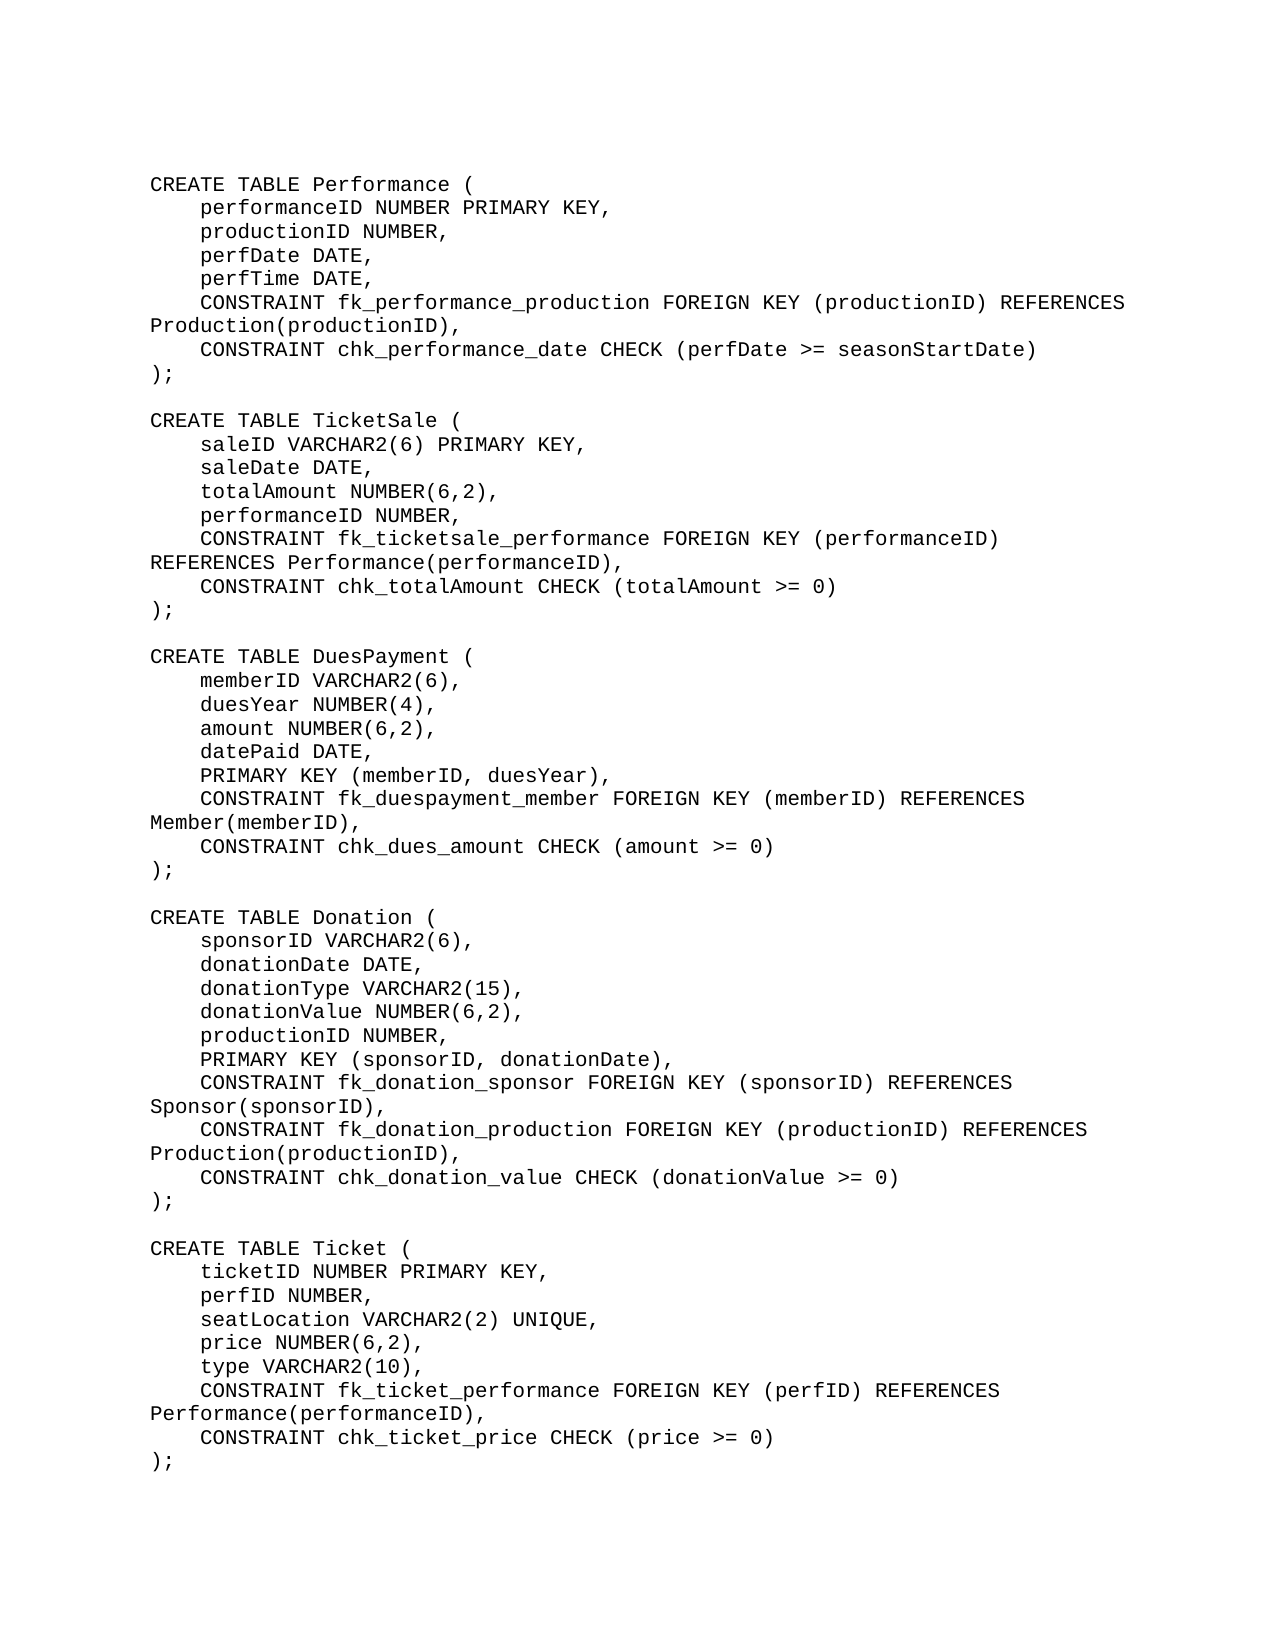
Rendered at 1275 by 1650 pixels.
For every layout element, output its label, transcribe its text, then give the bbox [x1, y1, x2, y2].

text CONSTRAINT chk_performance_date CHECK (perfDate >= seasonStartDate) [150, 339, 1125, 363]
text CREATE TABLE TicketSale ( [150, 410, 1125, 434]
text productionID NUMBER, [150, 221, 1125, 244]
text ); [150, 859, 1125, 883]
text type VARCHAR2(10), [150, 1356, 1125, 1379]
text CONSTRAINT fk_donation_sponsor FOREIGN KEY (sponsorID) REFERENCES Sponsor(sponsorID), [150, 1072, 1125, 1119]
text datePaid DATE, [150, 741, 1125, 765]
text CONSTRAINT fk_ticket_performance FOREIGN KEY (perfID) REFERENCES Performance(performanceID), [150, 1379, 1125, 1427]
text ); [150, 599, 1125, 623]
text ticketID NUMBER PRIMARY KEY, [150, 1261, 1125, 1285]
text perfID NUMBER, [150, 1285, 1125, 1309]
text perfTime DATE, [150, 268, 1125, 292]
text CONSTRAINT fk_ticketsale_performance FOREIGN KEY (performanceID) REFERENCES Performance(performanceID), [150, 528, 1125, 576]
text memberID VARCHAR2(6), [150, 670, 1125, 694]
text PRIMARY KEY (sponsorID, donationDate), [150, 1048, 1125, 1072]
text CONSTRAINT fk_donation_production FOREIGN KEY (productionID) REFERENCES Production(productionID), [150, 1119, 1125, 1167]
text CONSTRAINT chk_dues_amount CHECK (amount >= 0) [150, 836, 1125, 859]
text perfDate DATE, [150, 244, 1125, 268]
text sponsorID VARCHAR2(6), [150, 930, 1125, 954]
text CONSTRAINT fk_performance_production FOREIGN KEY (productionID) REFERENCES Production(productionID), [150, 292, 1125, 339]
text ); [150, 1190, 1125, 1214]
text ); [150, 363, 1125, 386]
text productionID NUMBER, [150, 1025, 1125, 1048]
text price NUMBER(6,2), [150, 1332, 1125, 1356]
text CREATE TABLE Performance ( [150, 174, 1125, 197]
text CREATE TABLE DuesPayment ( [150, 647, 1125, 670]
text totalAmount NUMBER(6,2), [150, 481, 1125, 505]
text CONSTRAINT chk_totalAmount CHECK (totalAmount >= 0) [150, 576, 1125, 599]
text donationDate DATE, [150, 954, 1125, 978]
text donationType VARCHAR2(15), [150, 978, 1125, 1001]
text seatLocation VARCHAR2(2) UNIQUE, [150, 1309, 1125, 1332]
text CONSTRAINT chk_ticket_price CHECK (price >= 0) [150, 1427, 1125, 1451]
text ); [150, 1451, 1125, 1474]
text performanceID NUMBER PRIMARY KEY, [150, 197, 1125, 221]
text donationValue NUMBER(6,2), [150, 1001, 1125, 1025]
text CONSTRAINT fk_duespayment_member FOREIGN KEY (memberID) REFERENCES Member(memberID), [150, 788, 1125, 836]
text CREATE TABLE Ticket ( [150, 1238, 1125, 1261]
text duesYear NUMBER(4), [150, 694, 1125, 717]
text performanceID NUMBER, [150, 505, 1125, 528]
text CREATE TABLE Donation ( [150, 907, 1125, 930]
text PRIMARY KEY (memberID, duesYear), [150, 765, 1125, 788]
text saleID VARCHAR2(6) PRIMARY KEY, [150, 434, 1125, 457]
text saleDate DATE, [150, 457, 1125, 481]
text amount NUMBER(6,2), [150, 717, 1125, 741]
text CONSTRAINT chk_donation_value CHECK (donationValue >= 0) [150, 1167, 1125, 1190]
